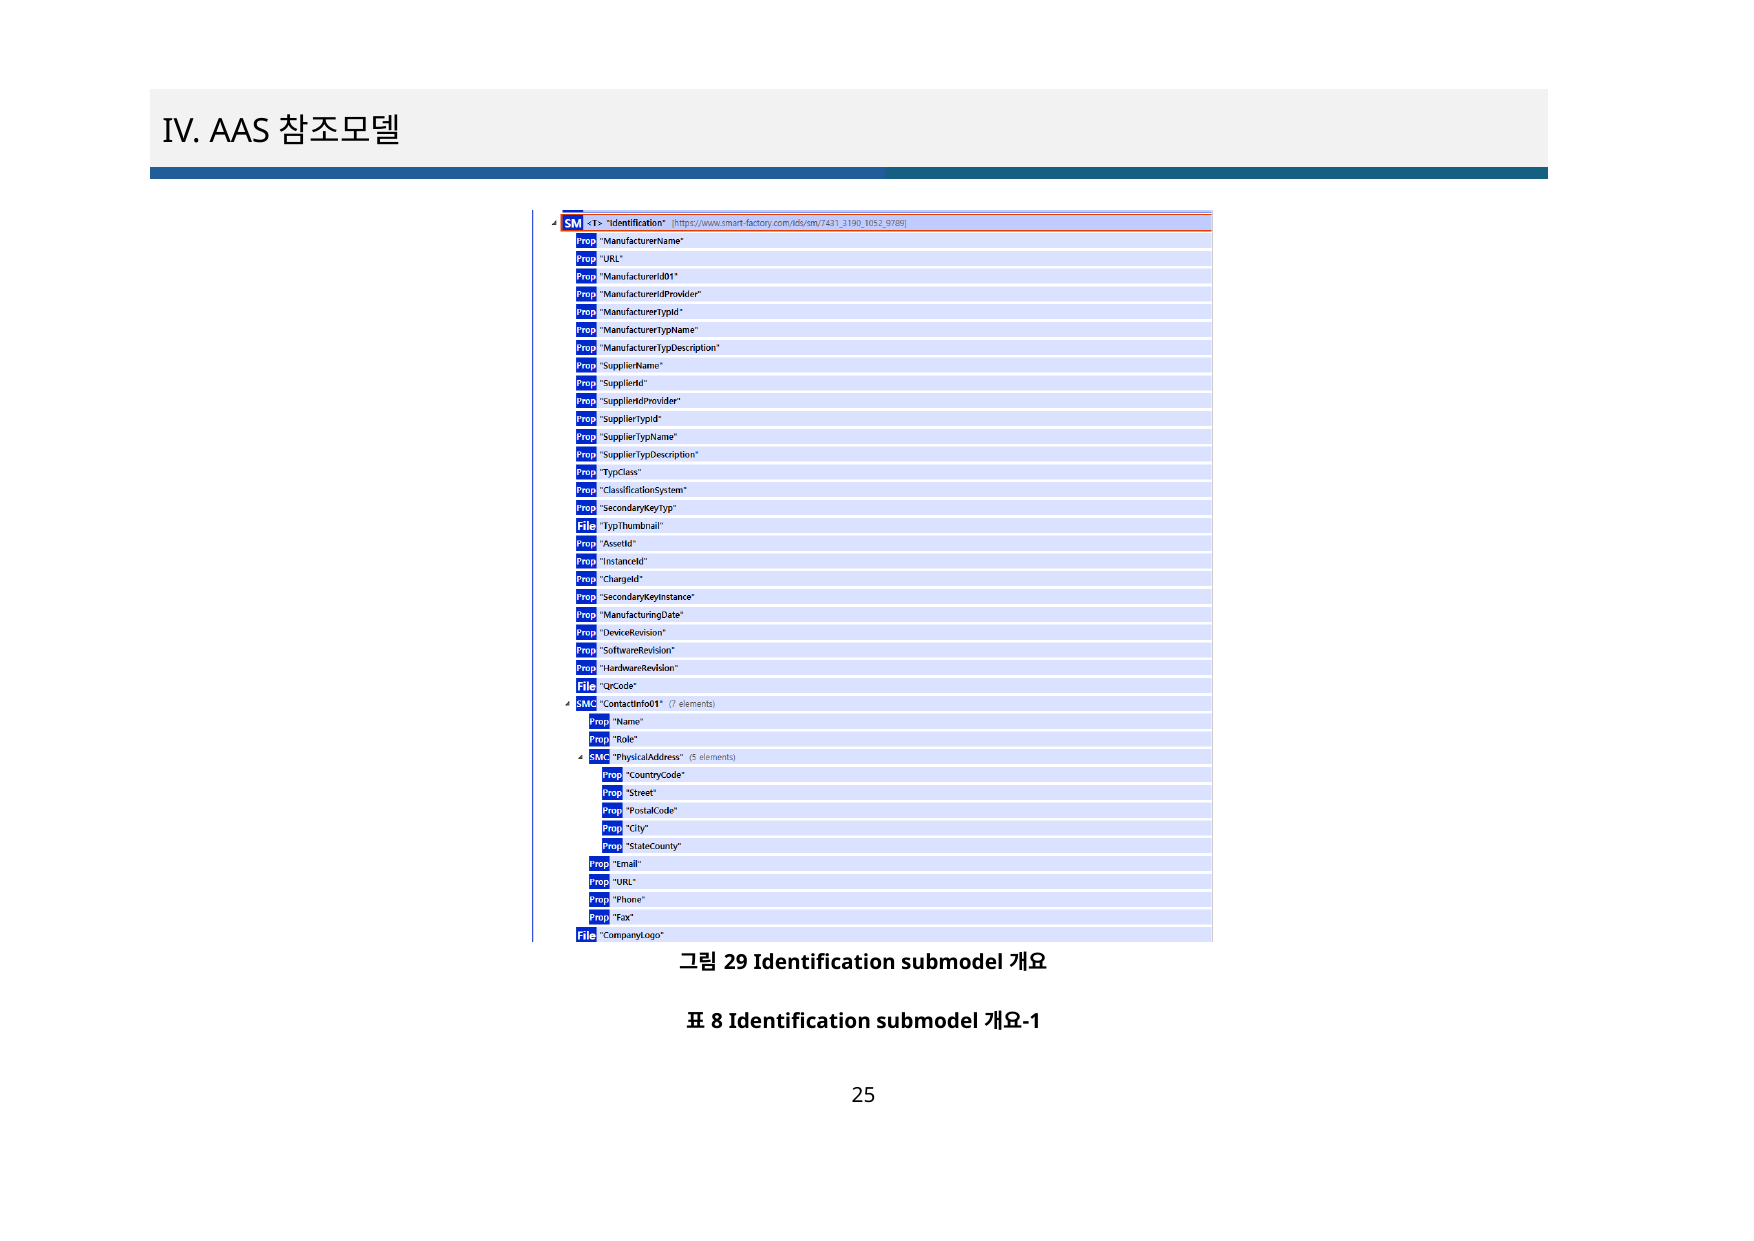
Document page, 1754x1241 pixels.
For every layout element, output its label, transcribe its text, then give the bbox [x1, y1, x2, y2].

picture [532, 210, 1213, 942]
table_header [159, 207, 1586, 945]
